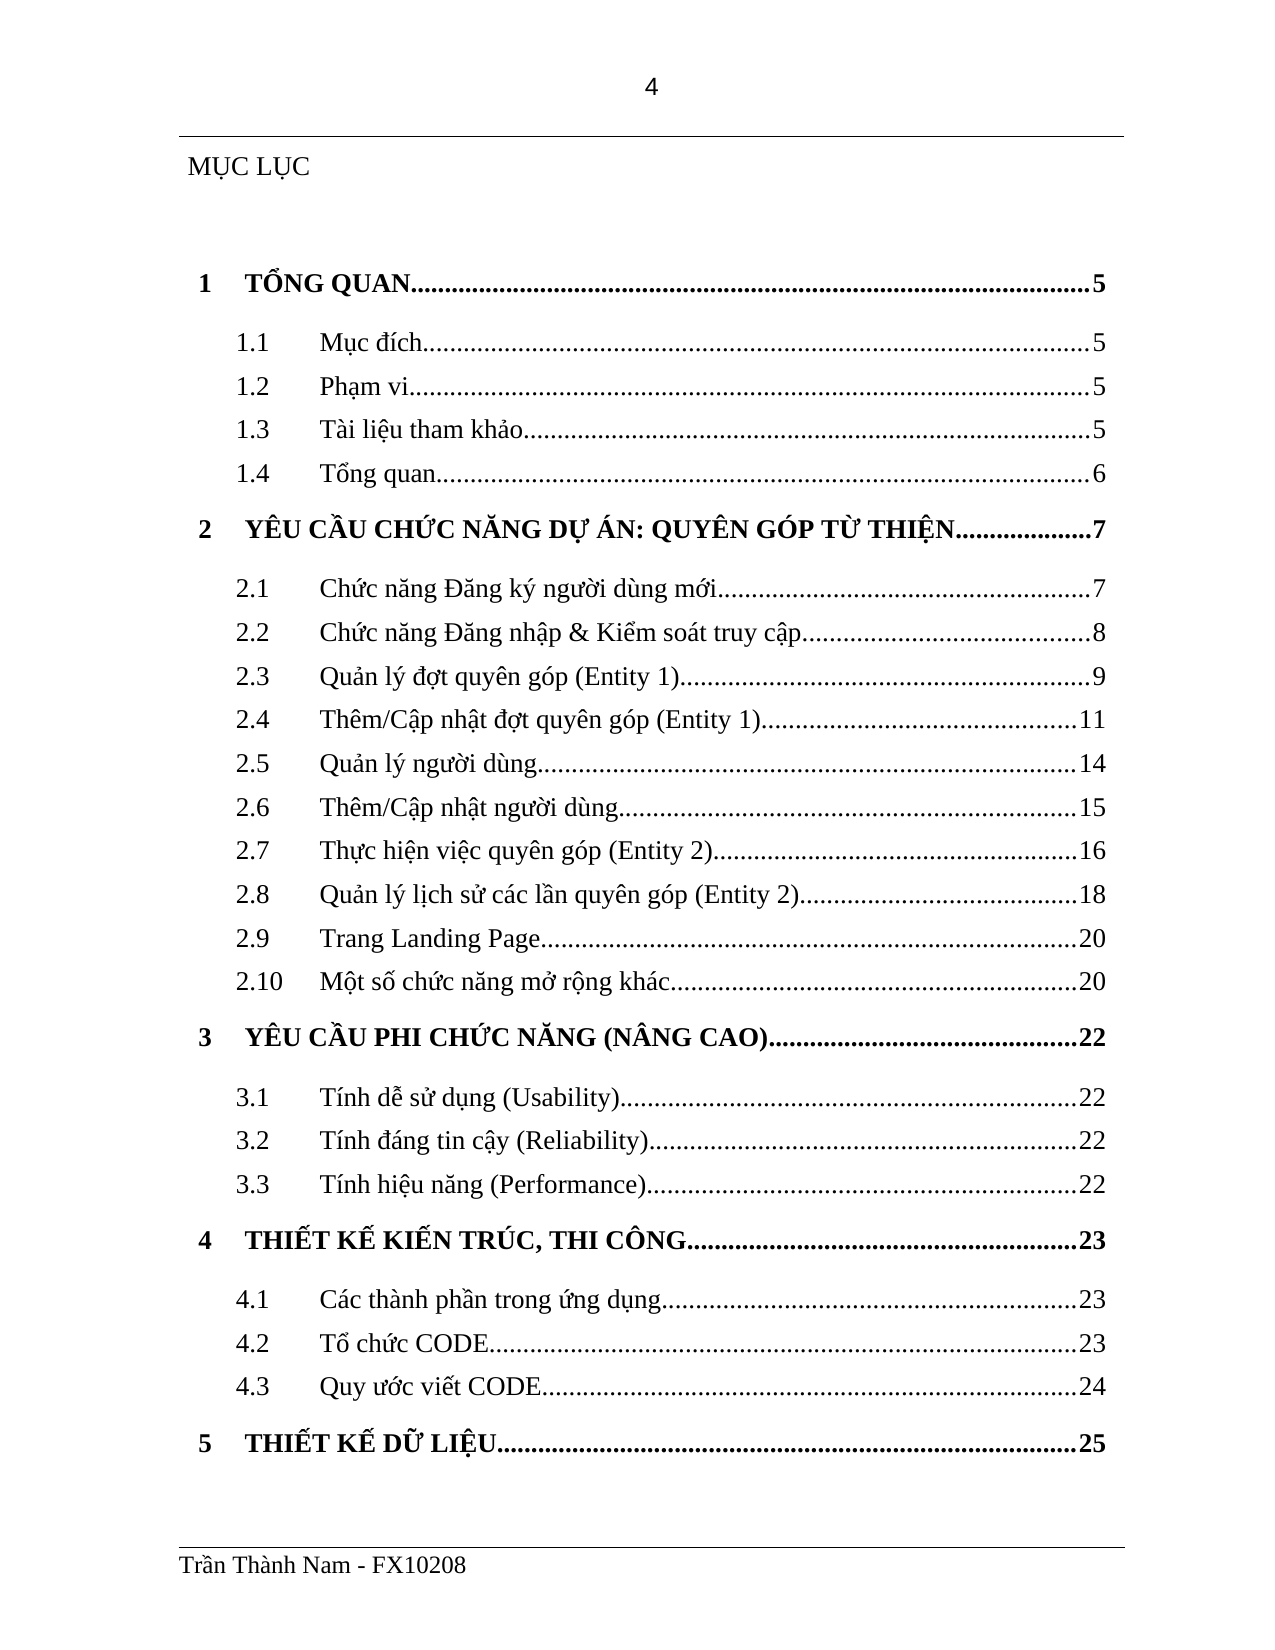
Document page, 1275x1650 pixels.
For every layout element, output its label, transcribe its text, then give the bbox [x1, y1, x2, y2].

text MỤC LỤC [187, 150, 1125, 181]
